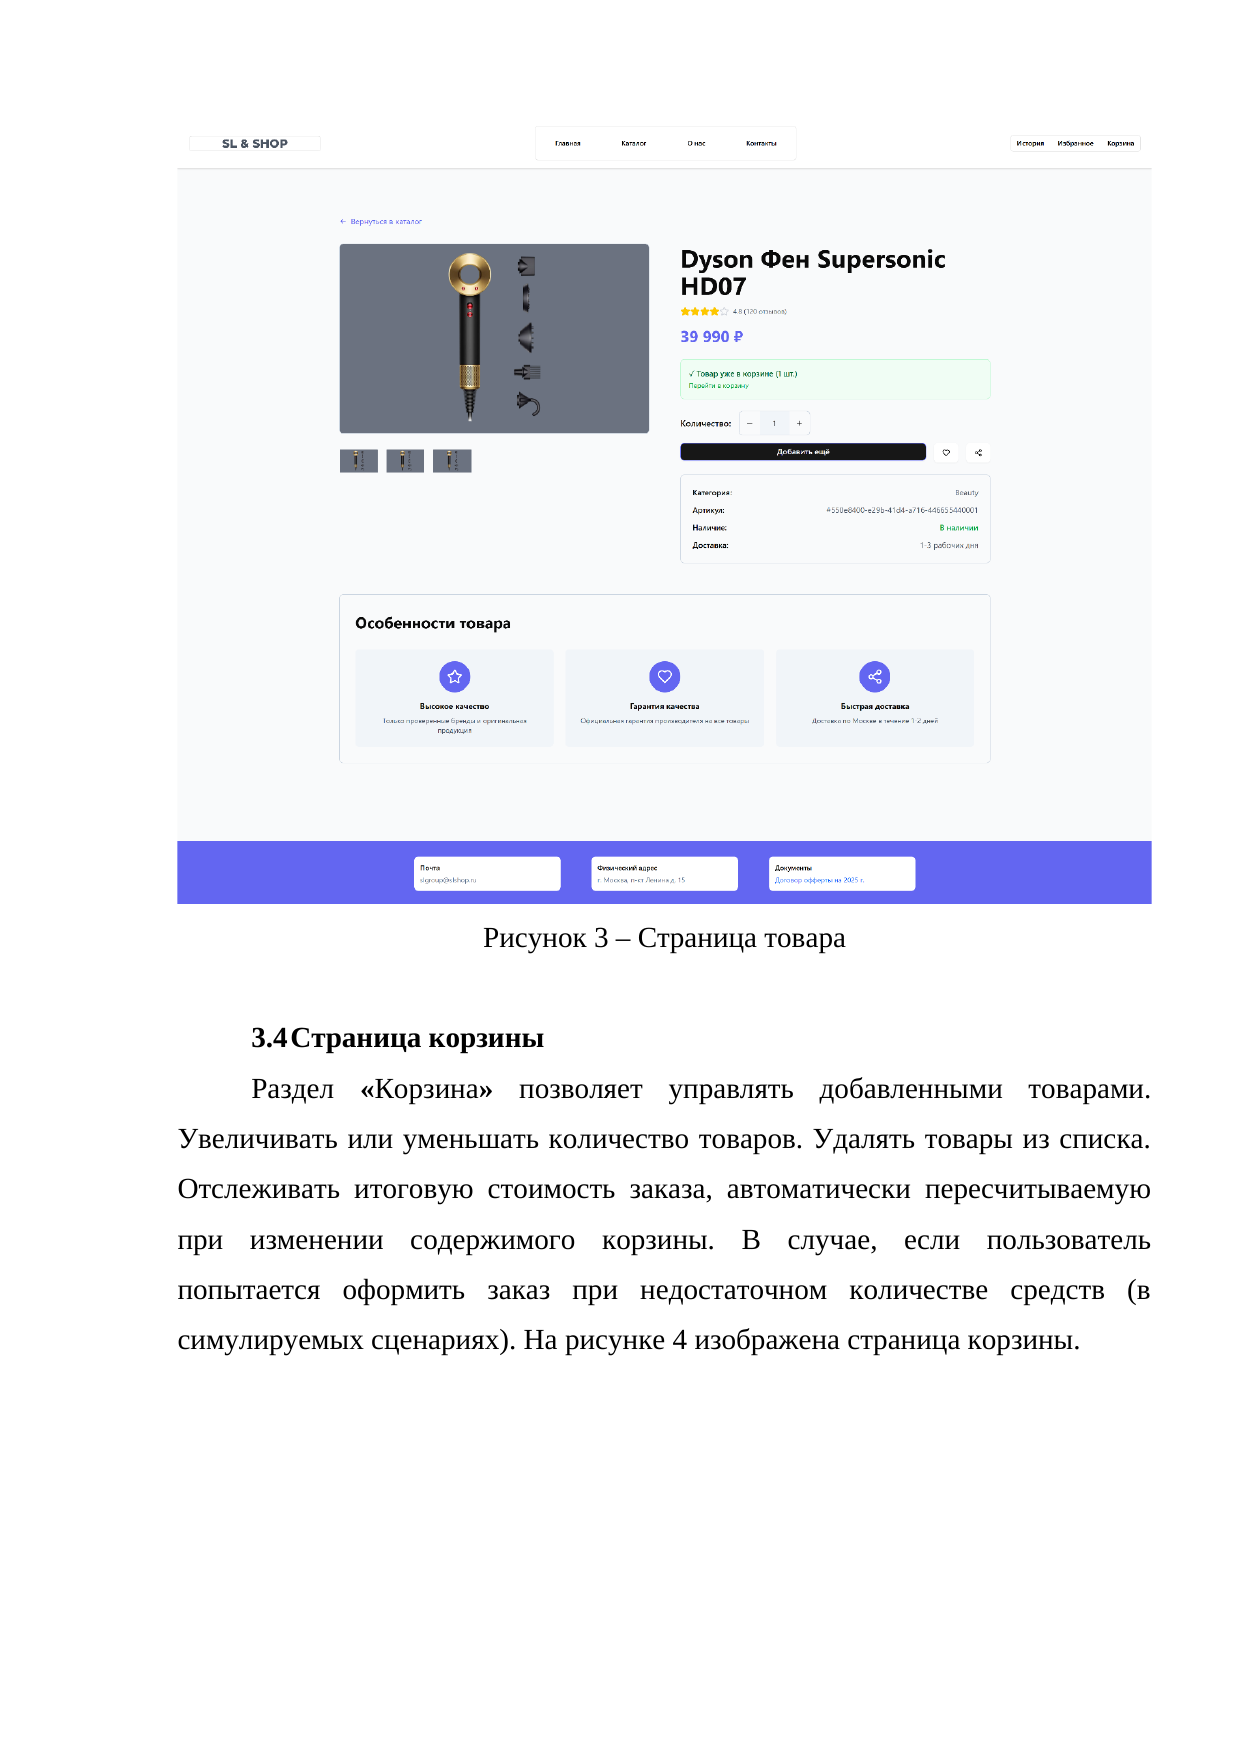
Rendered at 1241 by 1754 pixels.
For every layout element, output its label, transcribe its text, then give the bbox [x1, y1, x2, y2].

text Раздел «Корзина» позволяет управлять добавленными товарами. Увеличивать или уменьшать количество товаров. Удалять товары из списка. Отслеживать итоговую стоимость заказа, автоматически пересчитываемую при изменении содержимого корзины. В случае, если пользователь попытается оформить заказ при недостаточном количестве средств (в симулируемых сценариях). На рисунке 4 изображена страница корзины. [177, 1071, 1152, 1356]
list Страница корзины [251, 1021, 1152, 1054]
picture [177, 118, 1152, 904]
text Рисунок 3 – Страница товара [177, 920, 1152, 953]
